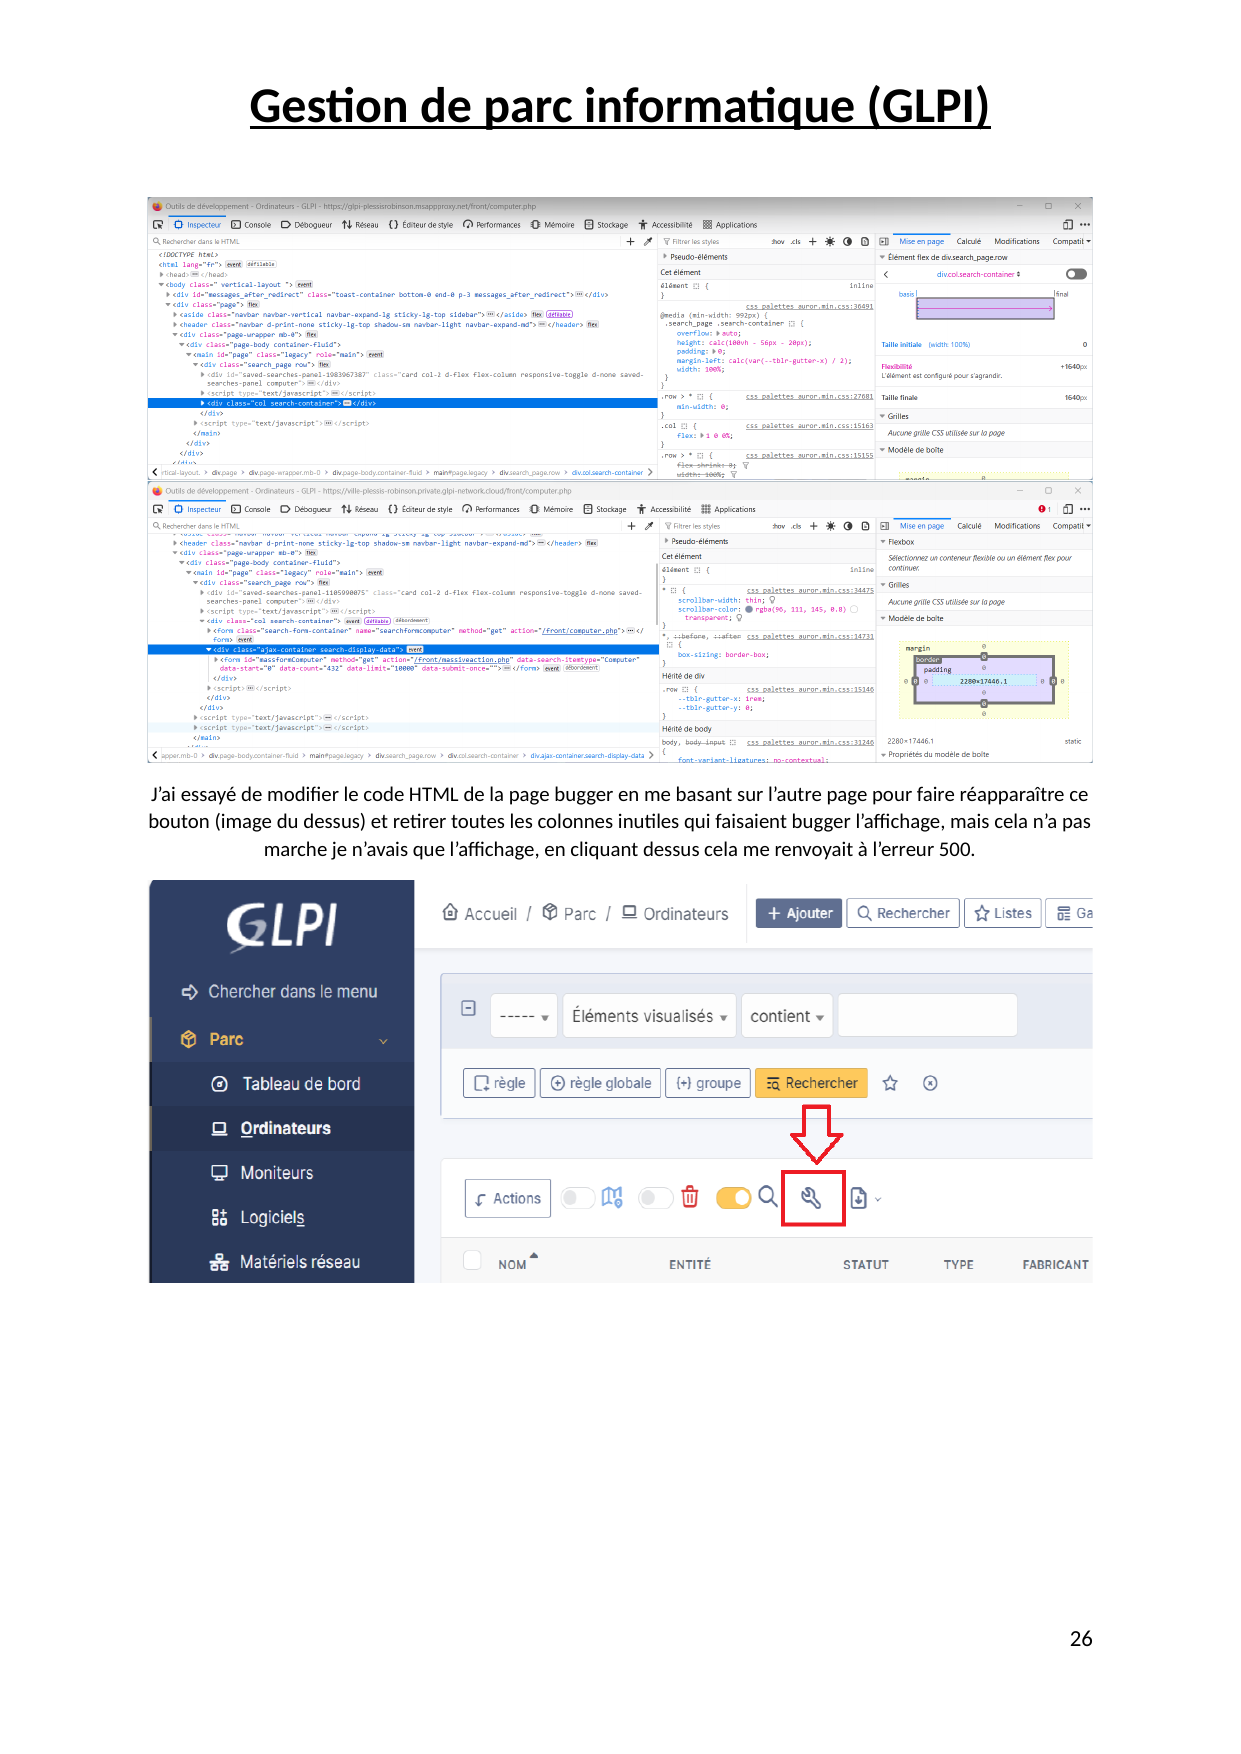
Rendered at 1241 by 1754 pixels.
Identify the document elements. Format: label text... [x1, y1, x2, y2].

picture [147, 197, 1093, 480]
picture [147, 880, 1093, 1283]
picture [147, 481, 1093, 763]
text J’ai essayé de modifier le code HTML de la page bugger en me basant sur l’autre page pour faire réapparaître ce bouton (image du dessus) et retirer toutes les colonnes inutiles qui faisaient bugger l’affichage, mais cela n’a pas marche je n’avais que l’affichage, en cliquant dessus cela me renvoyait à l’erreur 500. [148, 781, 1093, 862]
